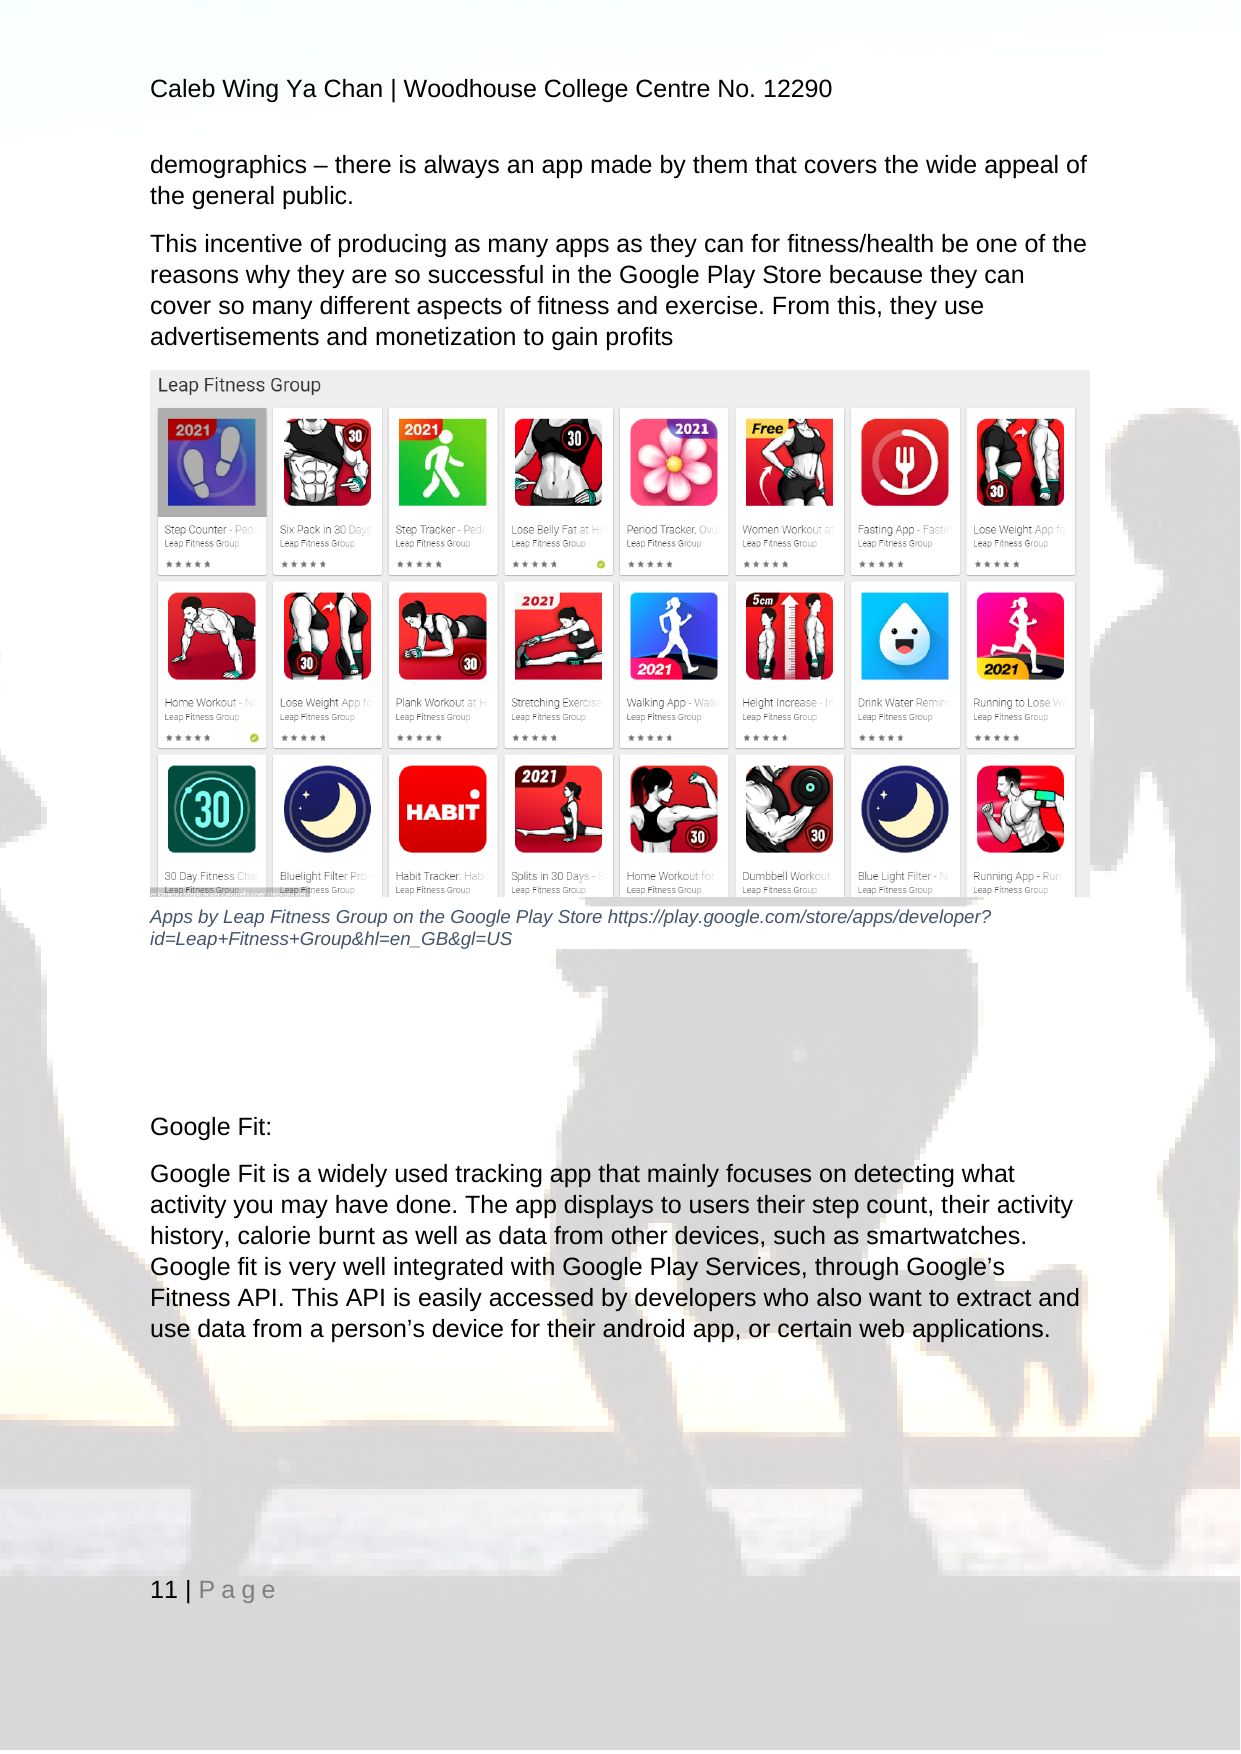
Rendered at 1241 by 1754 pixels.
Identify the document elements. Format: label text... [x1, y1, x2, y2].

text Google Fit is a widely used tracking app that mainly focuses on detecting what activity you may have done. The app displays to users their step count, their activity history, calorie burnt as well as data from other devices, such as smartwatches. Google fit is very well integrated with Google Play Services, through Google’s Fitness API. This API is easily accessed by developers who also want to extract and use data from a person’s device for their android app, or certain web applications. [150, 1159, 1090, 1343]
text Google Fit: [150, 1111, 1090, 1140]
text This incentive of producing as many apps as they can for fitness/health be one of the reasons why they are so successful in the Google Play Store because they can cover so many different aspects of fitness and exercise. From this, they use advertisements and monetization to gain profits [150, 229, 1090, 351]
picture [150, 370, 1091, 897]
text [150, 150, 1090, 210]
